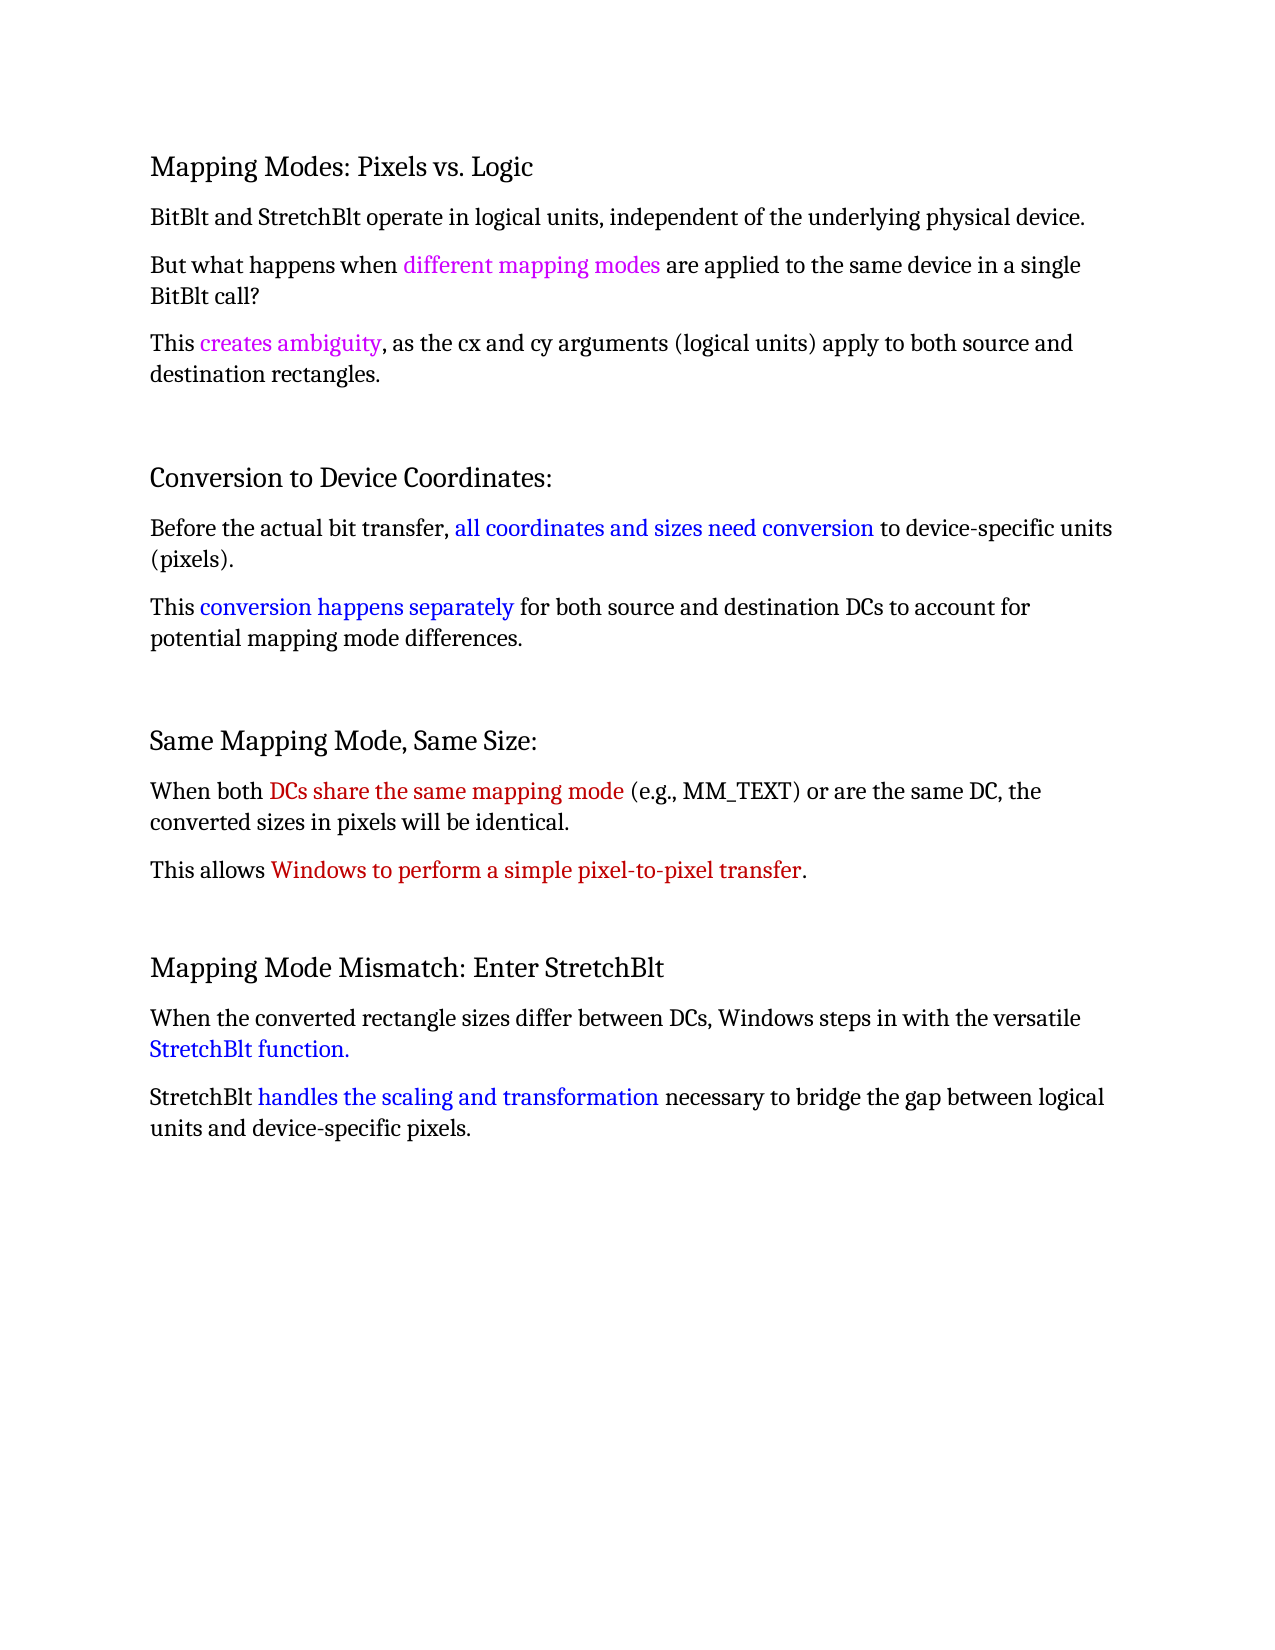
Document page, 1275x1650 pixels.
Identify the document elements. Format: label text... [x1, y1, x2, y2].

text This allows Windows to perform a simple pixel-to-pixel transfer. [150, 856, 1125, 884]
text BitBlt and StretchBlt operate in logical units, independent of the underlying physical device. [150, 203, 1125, 232]
text This conversion happens separately for both source and destination DCs to account for potential mapping mode differences. [150, 592, 1125, 652]
text Before the actual bit transfer, all coordinates and sizes need conversion to device-specific units (pixels). [150, 514, 1125, 573]
text This creates ambiguity, as the cx and cy arguments (logical units) apply to both source and destination rectangles. [150, 329, 1125, 389]
text When the converted rectangle sizes differ between DCs, Windows steps in with the versatile StretchBlt function. [150, 1004, 1125, 1063]
text Conversion to Device Coordinates: [150, 461, 1125, 494]
text When both DCs share the same mapping mode (e.g., MM_TEXT) or are the same DC, the converted sizes in pixels will be identical. [150, 777, 1125, 837]
text StretchBlt handles the scaling and transformation necessary to bridge the gap between logical units and device-specific pixels. [150, 1082, 1125, 1142]
text Mapping Modes: Pixels vs. Logic [150, 150, 1125, 183]
text But what happens when different mapping modes are applied to the same device in a single BitBlt call? [150, 251, 1125, 310]
text Mapping Mode Mismatch: Enter StretchBlt [150, 951, 1125, 984]
text Same Mapping Mode, Same Size: [150, 724, 1125, 757]
